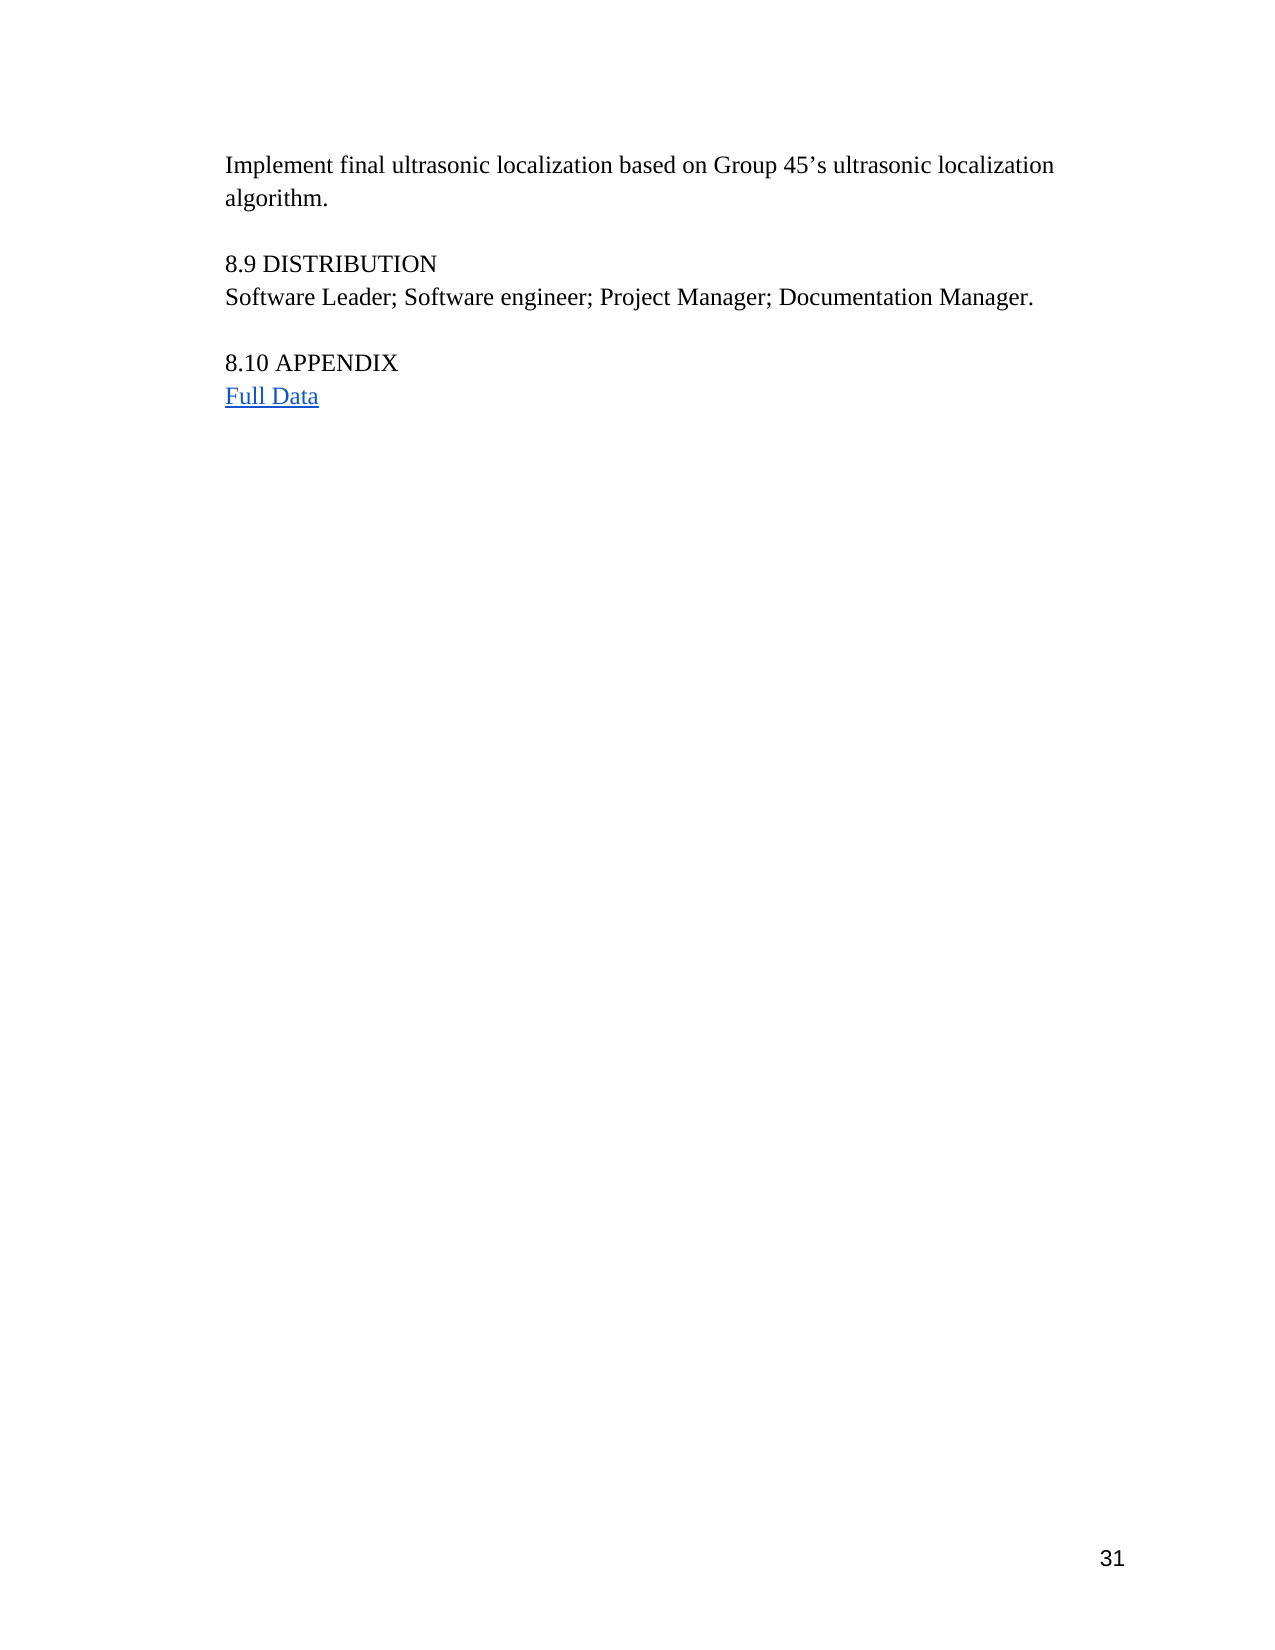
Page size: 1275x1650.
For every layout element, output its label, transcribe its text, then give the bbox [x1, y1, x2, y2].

text Full Data [225, 381, 1125, 410]
text 8.10 APPENDIX [225, 348, 1125, 377]
text Implement final ultrasonic localization based on Group 45’s ultrasonic localization algorithm. [225, 150, 1125, 212]
text Software Leader; Software engineer; Project Manager; Documentation Manager. [225, 282, 1125, 311]
text 8.9 DISTRIBUTION [225, 249, 1125, 278]
